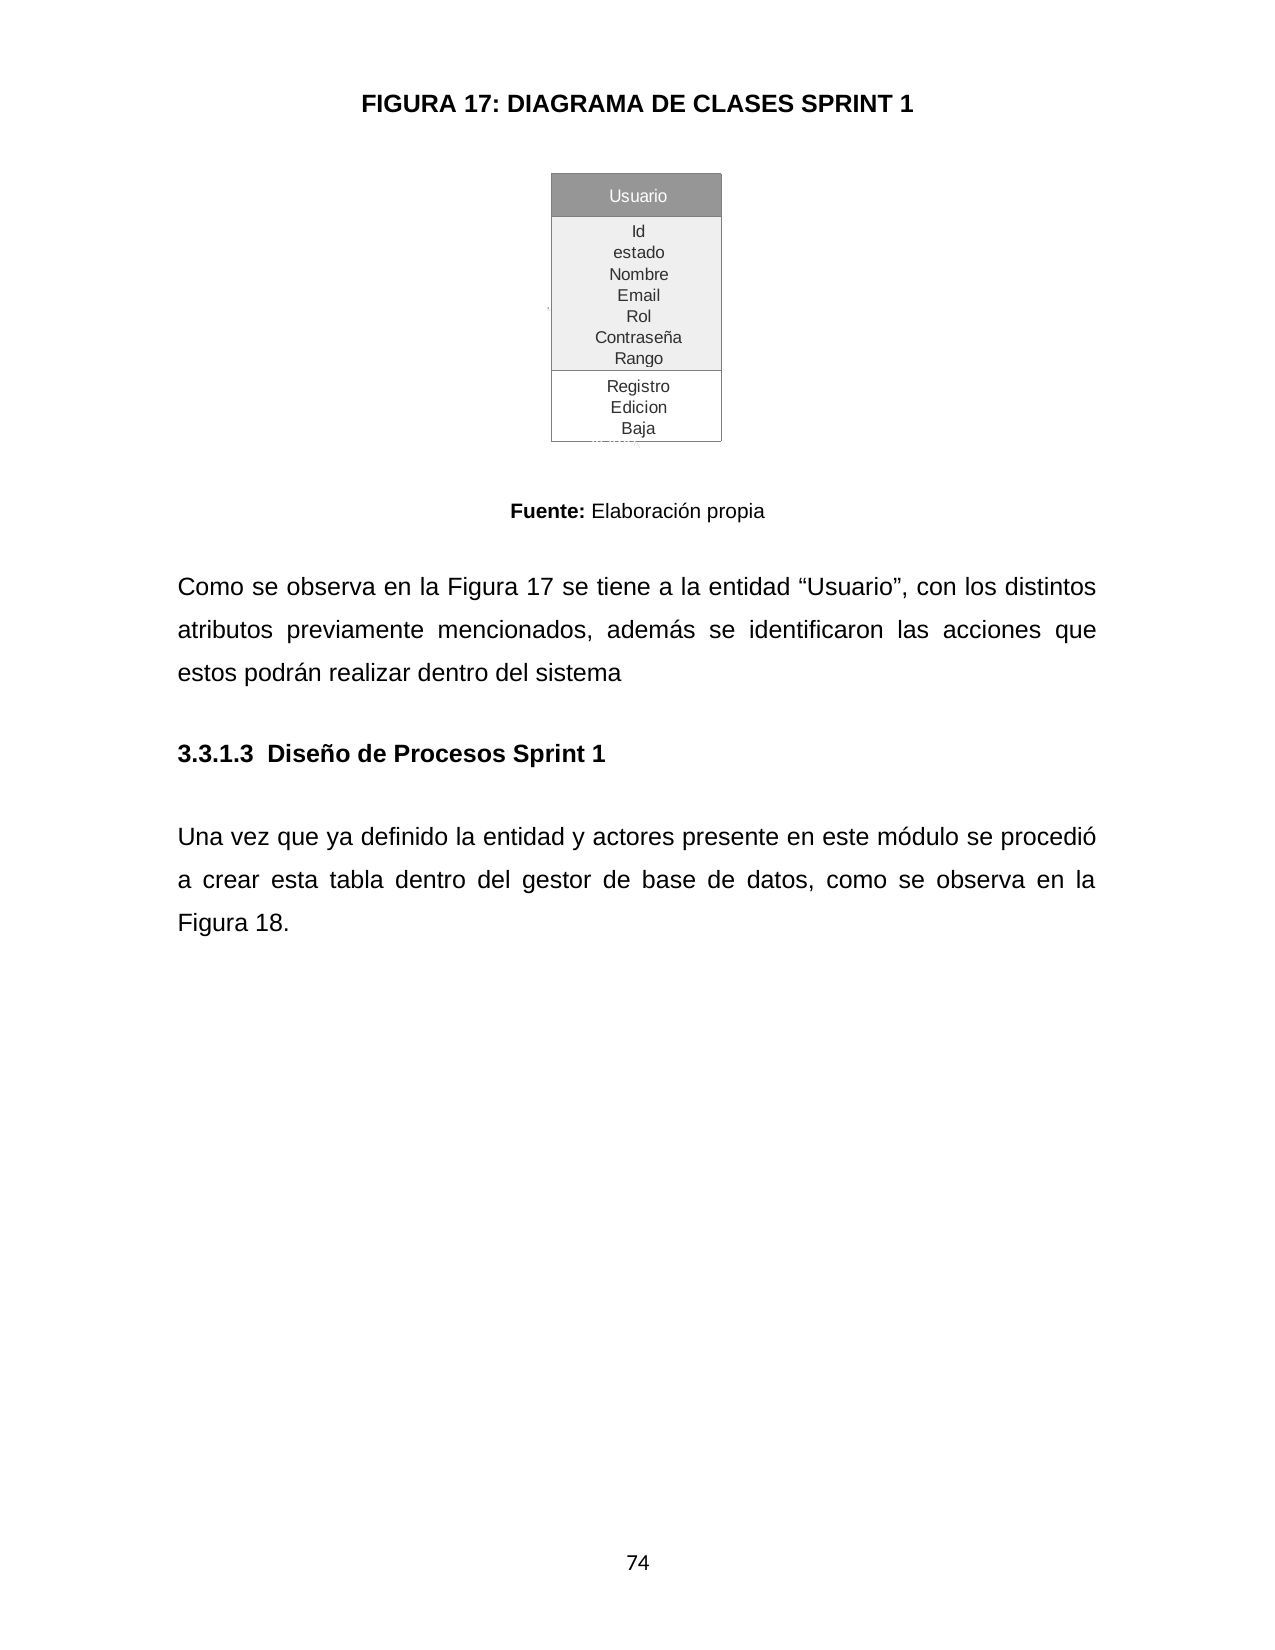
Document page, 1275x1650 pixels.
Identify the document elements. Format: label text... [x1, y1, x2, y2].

text Fuente: Elaboración propia [177, 499, 1098, 523]
text Una vez que ya definido la entidad y actores presente en este módulo se procedió a crear esta tabla dentro del gestor de base de datos, como se observa en la Figura 18. [177, 821, 1098, 936]
text Como se observa en la Figura 17 se tiene a la entidad “Usuario”, con los distintos atributos previamente mencionados, además se identificaron las acciones que estos podrán realizar dentro del sistema [177, 572, 1098, 687]
text FIGURA 17: DIAGRAMA DE CLASES SPRINT 1 [177, 89, 1098, 117]
list Diseño de Procesos Sprint 1 [177, 739, 1098, 768]
